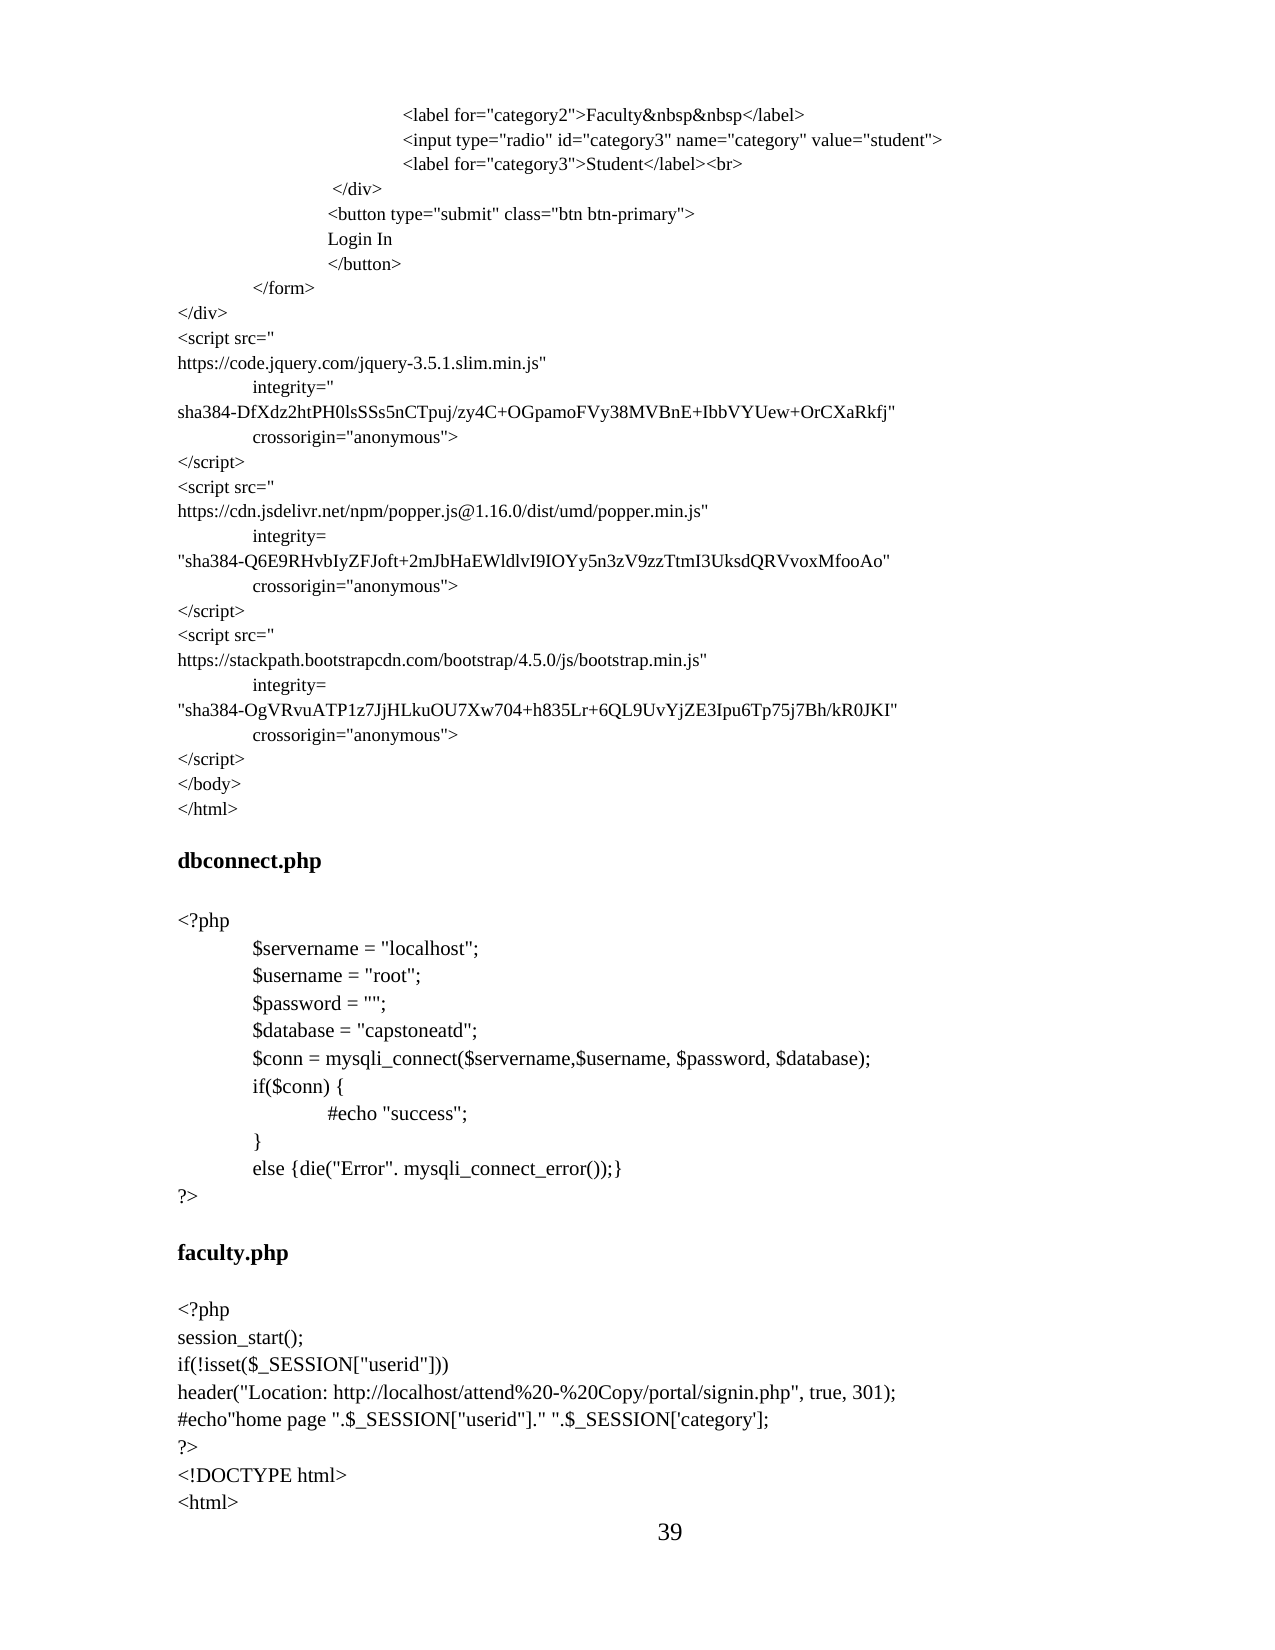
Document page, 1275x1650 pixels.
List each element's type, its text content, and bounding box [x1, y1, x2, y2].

text session_start(); [177, 1324, 1162, 1349]
text <html> [177, 1490, 1162, 1514]
text <?php [177, 908, 1162, 932]
text Login In [177, 228, 1162, 249]
text </body> [177, 773, 1162, 795]
text header("Location: http://localhost/attend%20-%20Copy/portal/signin.php", true, 301); [177, 1380, 1162, 1404]
text ?> [177, 1184, 1162, 1208]
text <input type="radio" id="category3" name="category" value="student"> [177, 128, 1162, 150]
text integrity= [177, 674, 1162, 696]
text "sha384-Q6E9RHvbIyZFJoft+2mJbHaEWldlvI9IOYy5n3zV9zzTtmI3UksdQRVvoxMfooAo" [177, 550, 1162, 572]
text </html> [177, 798, 1162, 819]
text $username = "root"; [177, 963, 1162, 987]
text $database = "capstoneatd"; [177, 1018, 1162, 1042]
text <script src=" [177, 476, 1162, 497]
text else {die("Error". mysqli_connect_error());} [177, 1156, 1162, 1180]
text integrity= [177, 525, 1162, 547]
text https://stackpath.bootstrapcdn.com/bootstrap/4.5.0/js/bootstrap.min.js" [177, 649, 1162, 671]
text https://cdn.jsdelivr.net/npm/popper.js@1.16.0/dist/umd/popper.min.js" [177, 500, 1162, 522]
text <label for="category3">Student</label><br> [177, 153, 1162, 175]
text crossorigin="anonymous"> [177, 575, 1162, 596]
text $conn = mysqli_connect($servername,$username, $password, $database); [177, 1046, 1162, 1070]
text </div> [177, 178, 1162, 200]
text <label for="category2">Faculty&nbsp&nbsp</label> [177, 104, 1162, 125]
text </script> [177, 451, 1162, 472]
text dbconnect.php [177, 847, 1162, 874]
text </script> [177, 748, 1162, 770]
text #echo "success"; [177, 1101, 1162, 1125]
text if(!isset($_SESSION["userid"])) [177, 1352, 1162, 1376]
text if($conn) { [177, 1073, 1162, 1098]
text } [177, 1129, 1162, 1153]
text </form> [177, 277, 1162, 299]
text <script src=" [177, 327, 1162, 348]
text </button> [177, 252, 1162, 274]
text <button type="submit" class="btn btn-primary"> [177, 203, 1162, 224]
text #echo"home page ".$_SESSION["userid"]." ".$_SESSION['category']; [177, 1407, 1162, 1431]
text sha384-DfXdz2htPH0lsSSs5nCTpuj/zy4C+OGpamoFVy38MVBnE+IbbVYUew+OrCXaRkfj" [177, 401, 1162, 423]
text integrity=" [177, 376, 1162, 398]
text $password = ""; [177, 991, 1162, 1015]
text "sha384-OgVRvuATP1z7JjHLkuOU7Xw704+h835Lr+6QL9UvYjZE3Ipu6Tp75j7Bh/kR0JKI" [177, 699, 1162, 720]
text faculty.php [177, 1239, 1162, 1266]
text $servername = "localhost"; [177, 936, 1162, 959]
text </script> [177, 599, 1162, 621]
text <script src=" [177, 624, 1162, 646]
text </div> [177, 302, 1162, 324]
text ?> [177, 1435, 1162, 1459]
text <!DOCTYPE html> [177, 1463, 1162, 1487]
text <?php [177, 1297, 1162, 1321]
text crossorigin="anonymous"> [177, 723, 1162, 745]
text https://code.jquery.com/jquery-3.5.1.slim.min.js" [177, 352, 1162, 373]
text crossorigin="anonymous"> [177, 426, 1162, 448]
